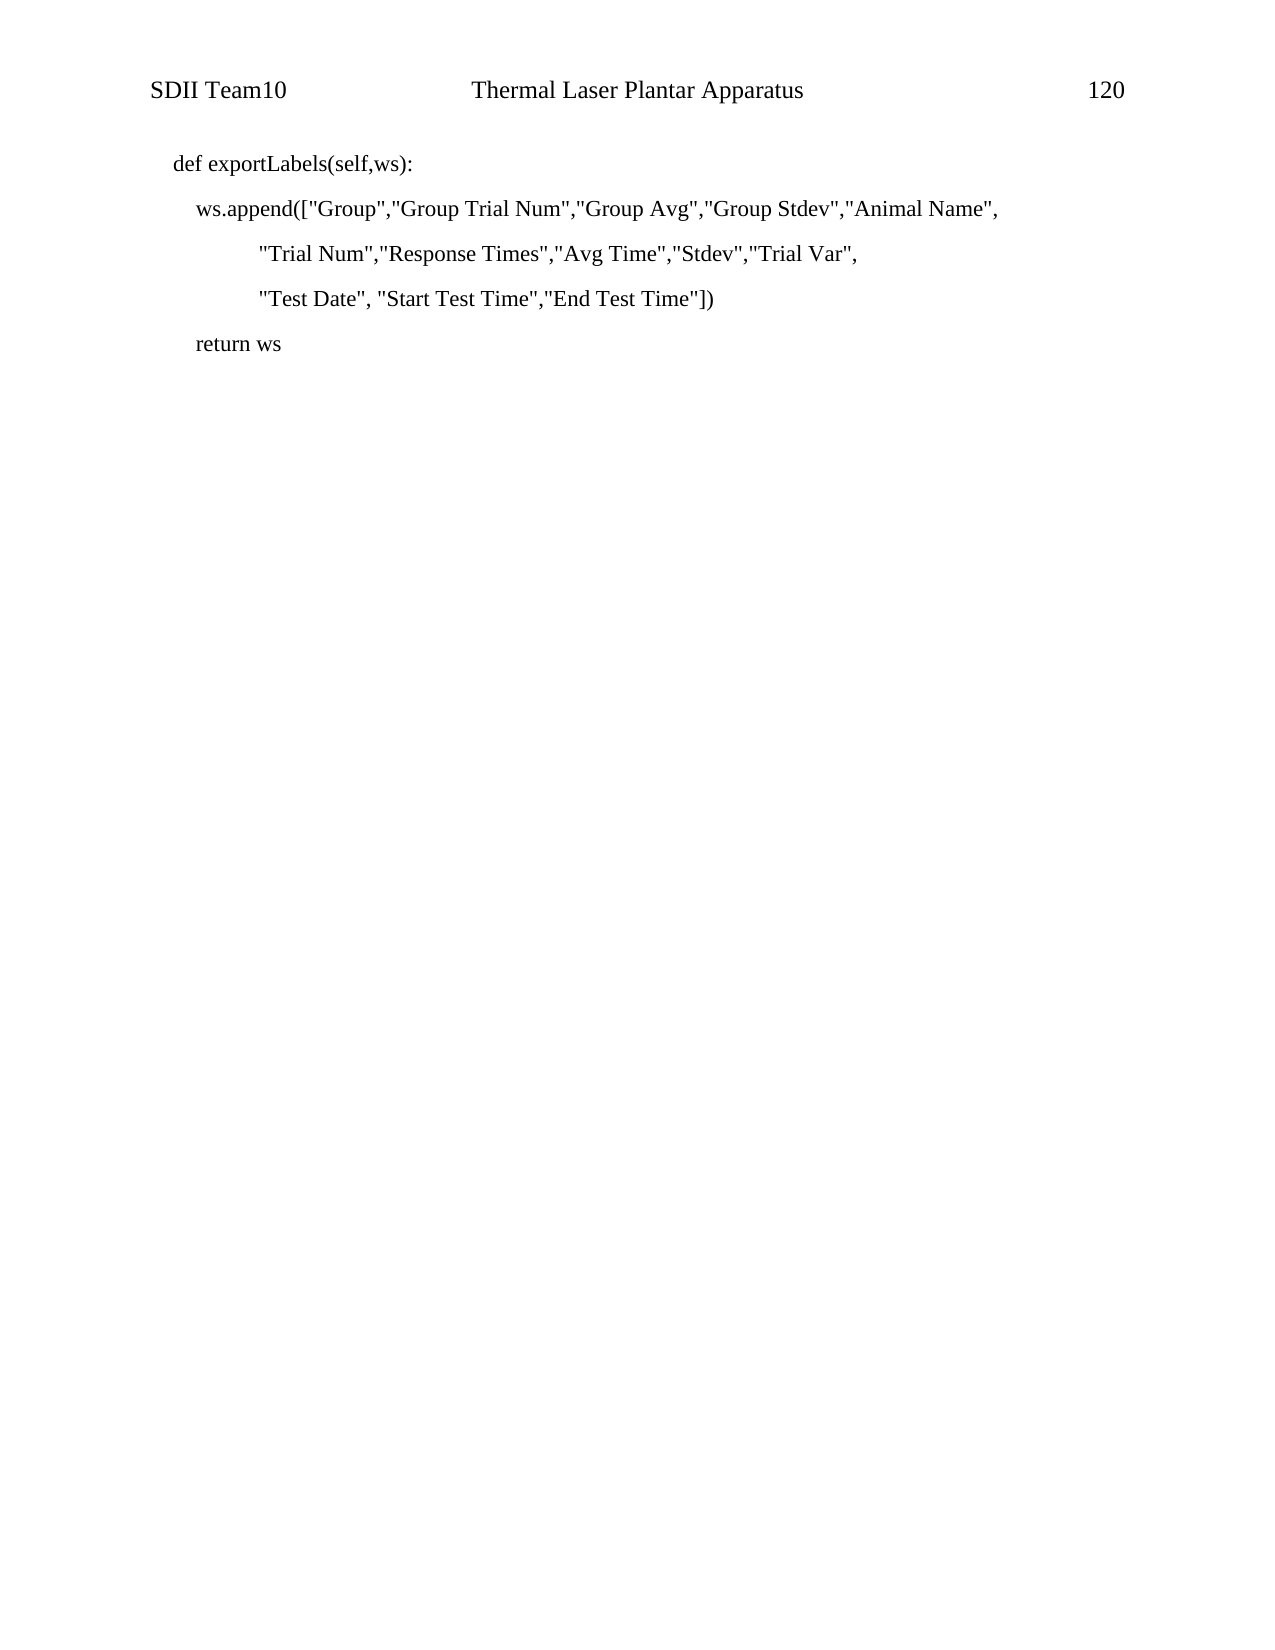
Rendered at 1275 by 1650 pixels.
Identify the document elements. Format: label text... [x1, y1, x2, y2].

text return ws [150, 330, 1125, 357]
text "Trial Num","Response Times","Avg Time","Stdev","Trial Var", [150, 240, 1125, 267]
text "Test Date", "Start Test Time","End Test Time"]) [150, 285, 1125, 312]
text def exportLabels(self,ws): [150, 150, 1125, 176]
text ws.append(["Group","Group Trial Num","Group Avg","Group Stdev","Animal Name", [150, 195, 1125, 221]
